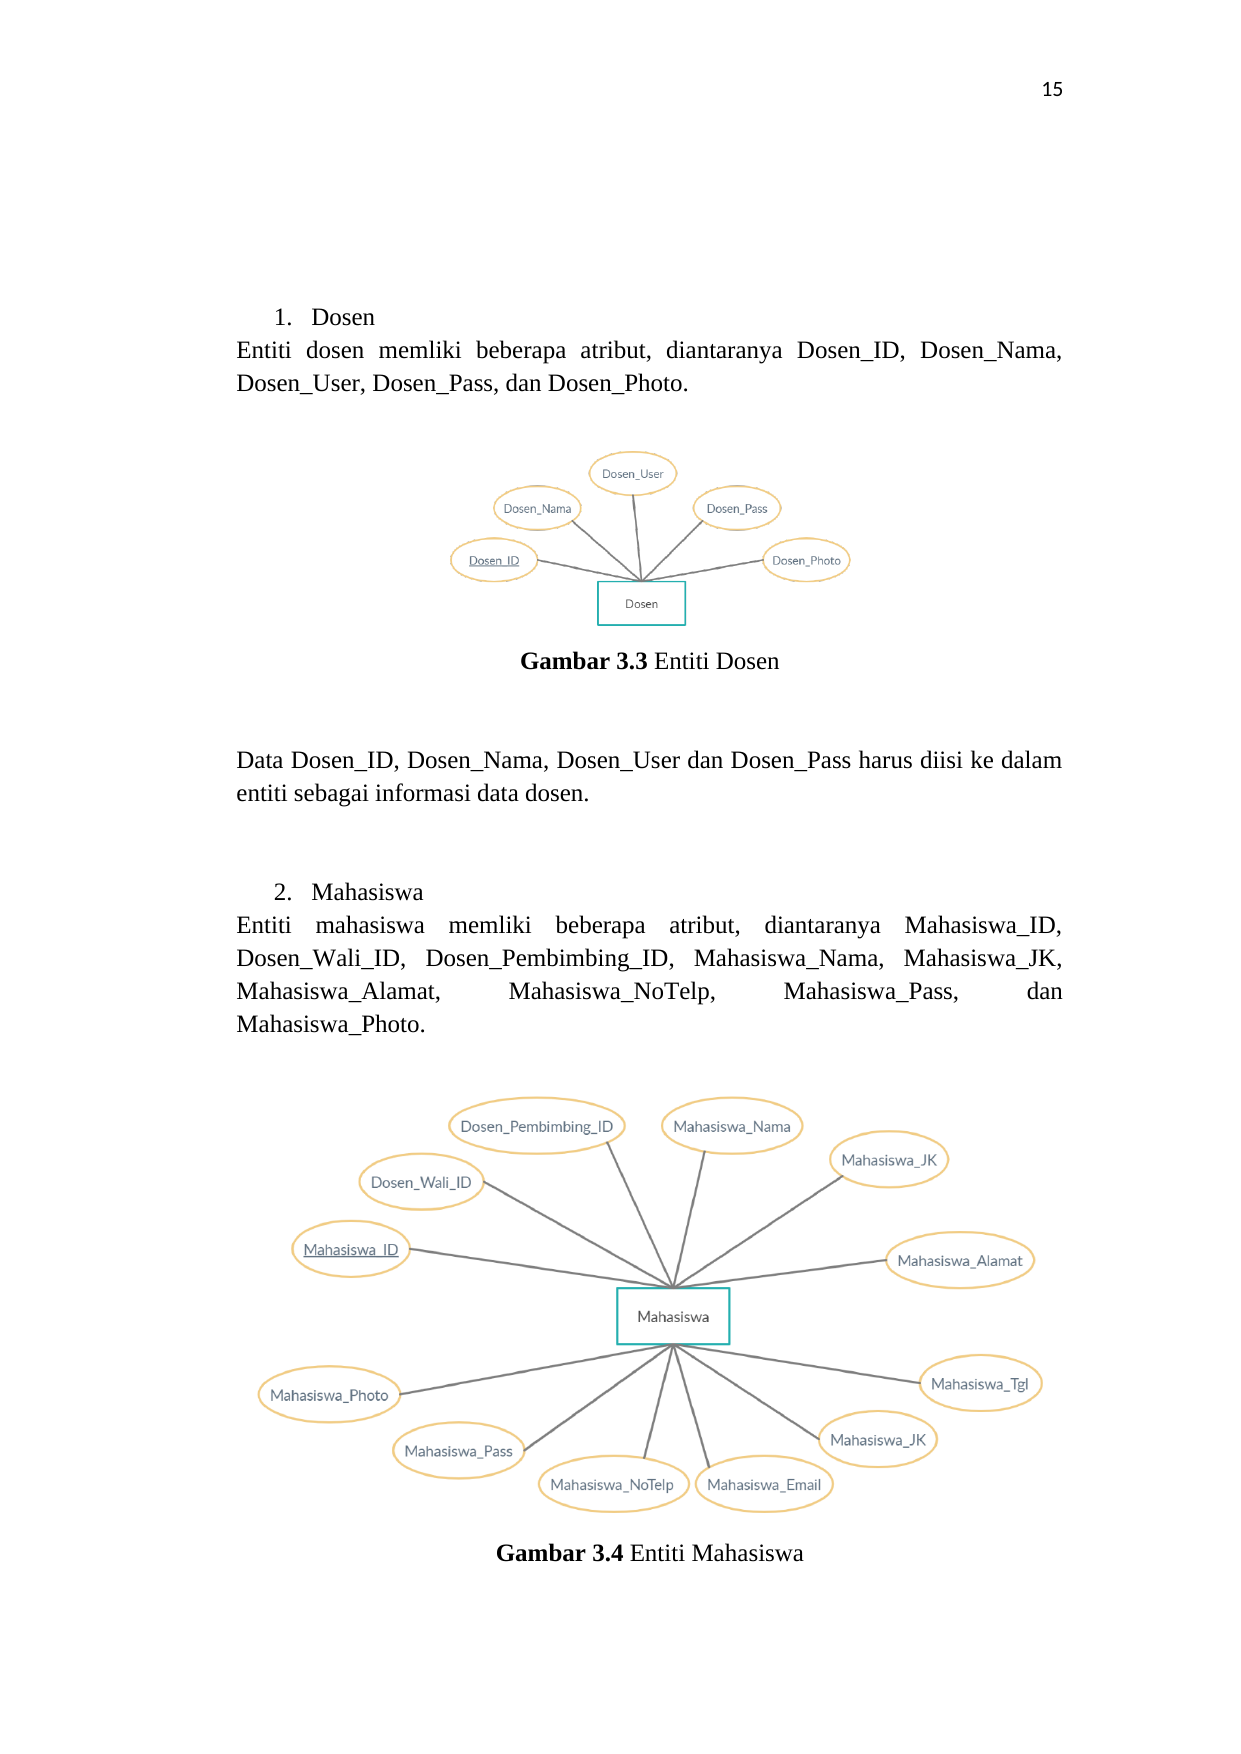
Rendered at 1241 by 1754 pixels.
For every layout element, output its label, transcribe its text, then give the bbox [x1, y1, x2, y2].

list Mahasiswa [274, 877, 1063, 906]
text Data Dosen_ID, Dosen_Nama, Dosen_User dan Dosen_Pass harus diisi ke dalam entiti sebagai informasi data dosen. [236, 745, 1063, 807]
picture [236, 1075, 1063, 1534]
picture [433, 434, 867, 642]
text Entiti mahasiswa memliki beberapa atribut, diantaranya Mahasiswa_ID, Dosen_Wali_ID, Dosen_Pembimbing_ID, Mahasiswa_Nama, Mahasiswa_JK, Mahasiswa_Alamat, Mahasiswa_NoTelp, Mahasiswa_Pass, dan Mahasiswa_Photo. [236, 910, 1063, 1038]
text Gambar 3.3 Entiti Dosen [236, 646, 1063, 674]
list Dosen [274, 302, 1063, 331]
text Gambar 3.4 Entiti Mahasiswa [236, 1538, 1063, 1566]
text Entiti dosen memliki beberapa atribut, diantaranya Dosen_ID, Dosen_Nama, Dosen_User, Dosen_Pass, dan Dosen_Photo. [236, 335, 1063, 397]
